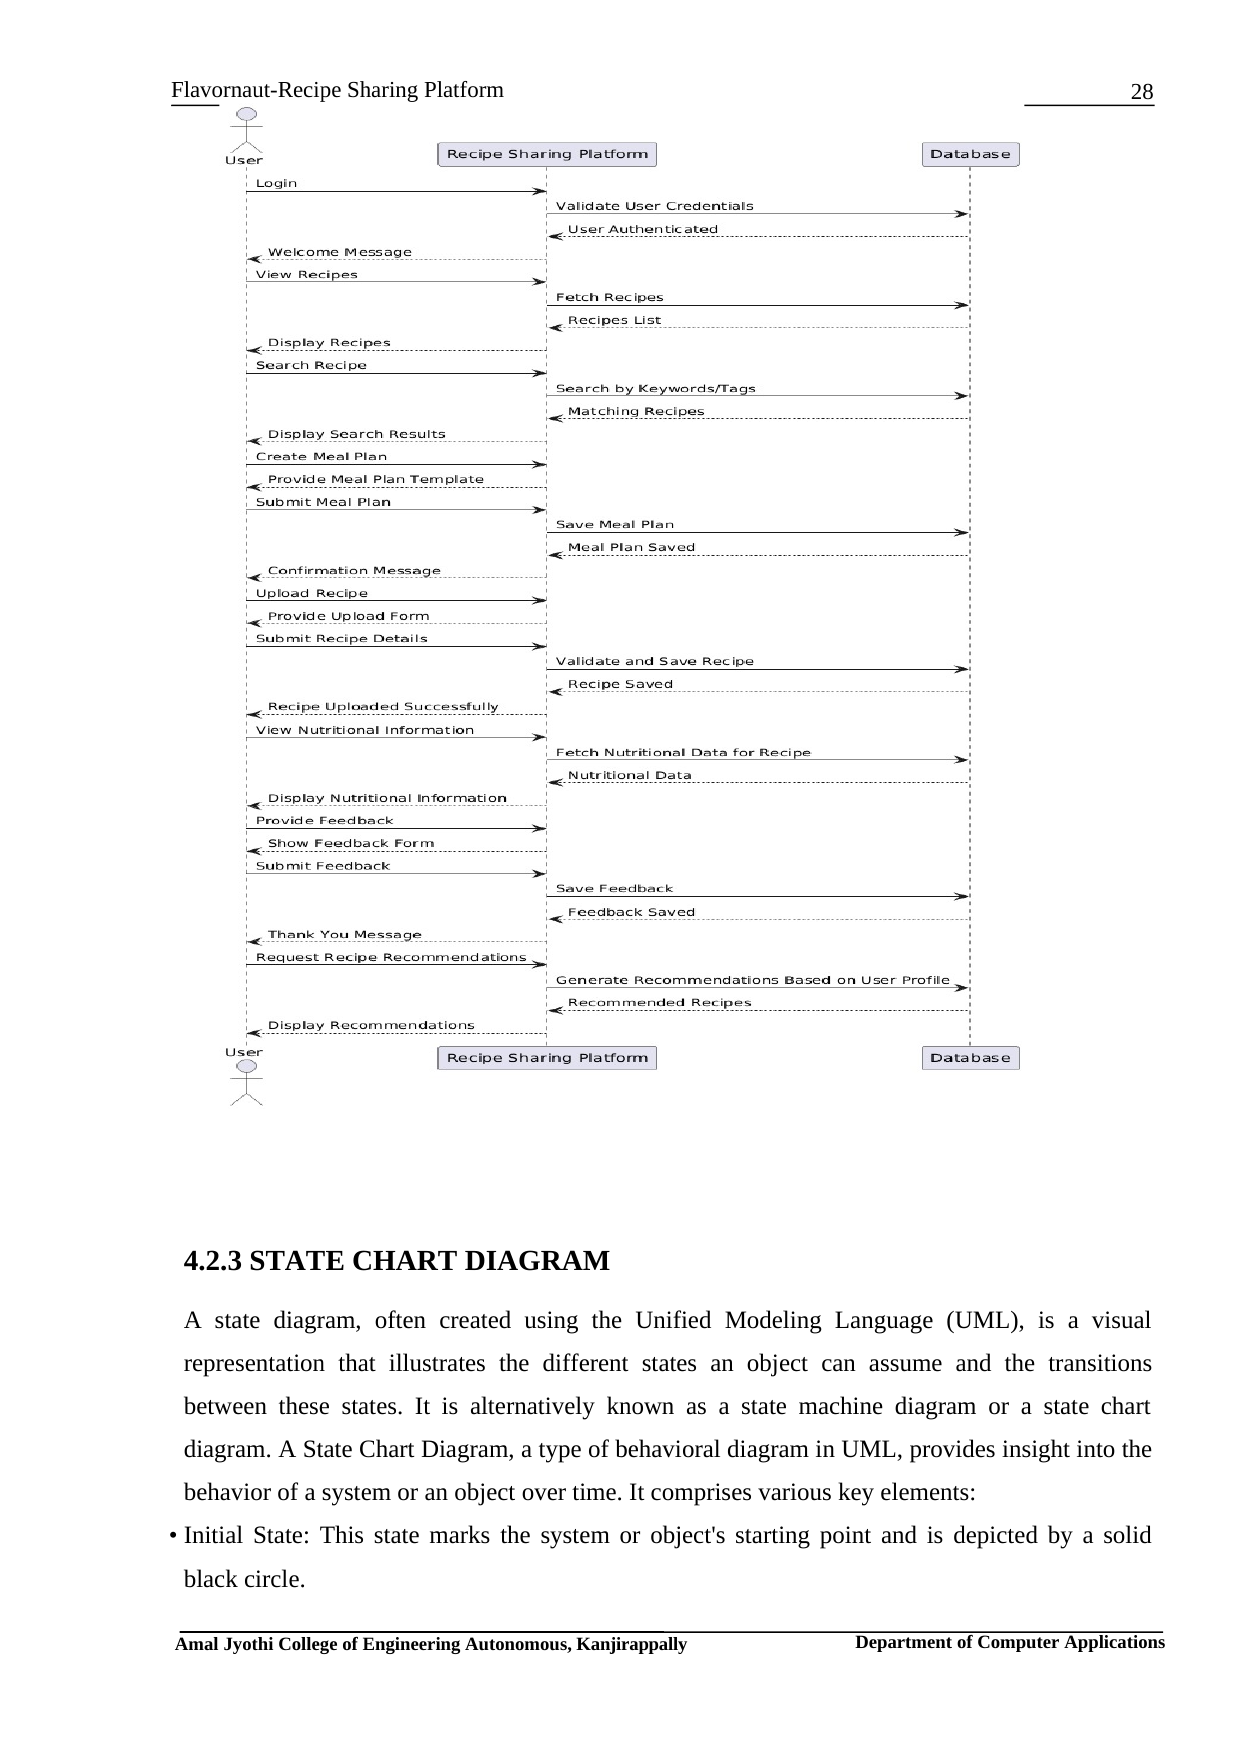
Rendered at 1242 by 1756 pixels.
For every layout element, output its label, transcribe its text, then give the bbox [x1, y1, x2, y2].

text A state diagram, often created using the Unified Modeling Language (UML), is a visual representation that illustrates the different states an object can assume and the transitions between these states. It is alternatively known as a state machine diagram or a state chart diagram. A State Chart Diagram, a type of behavioral diagram in UML, provides insight into the behavior of a system or an object over time. It comprises various key elements: [183, 1305, 1153, 1506]
picture [219, 103, 1025, 1109]
text 4.2.3 STATE CHART DIAGRAM [183, 1243, 1153, 1276]
list Initial State: This state marks the system or object's starting point and is depicted by a solid black circle. [168, 1521, 1153, 1592]
